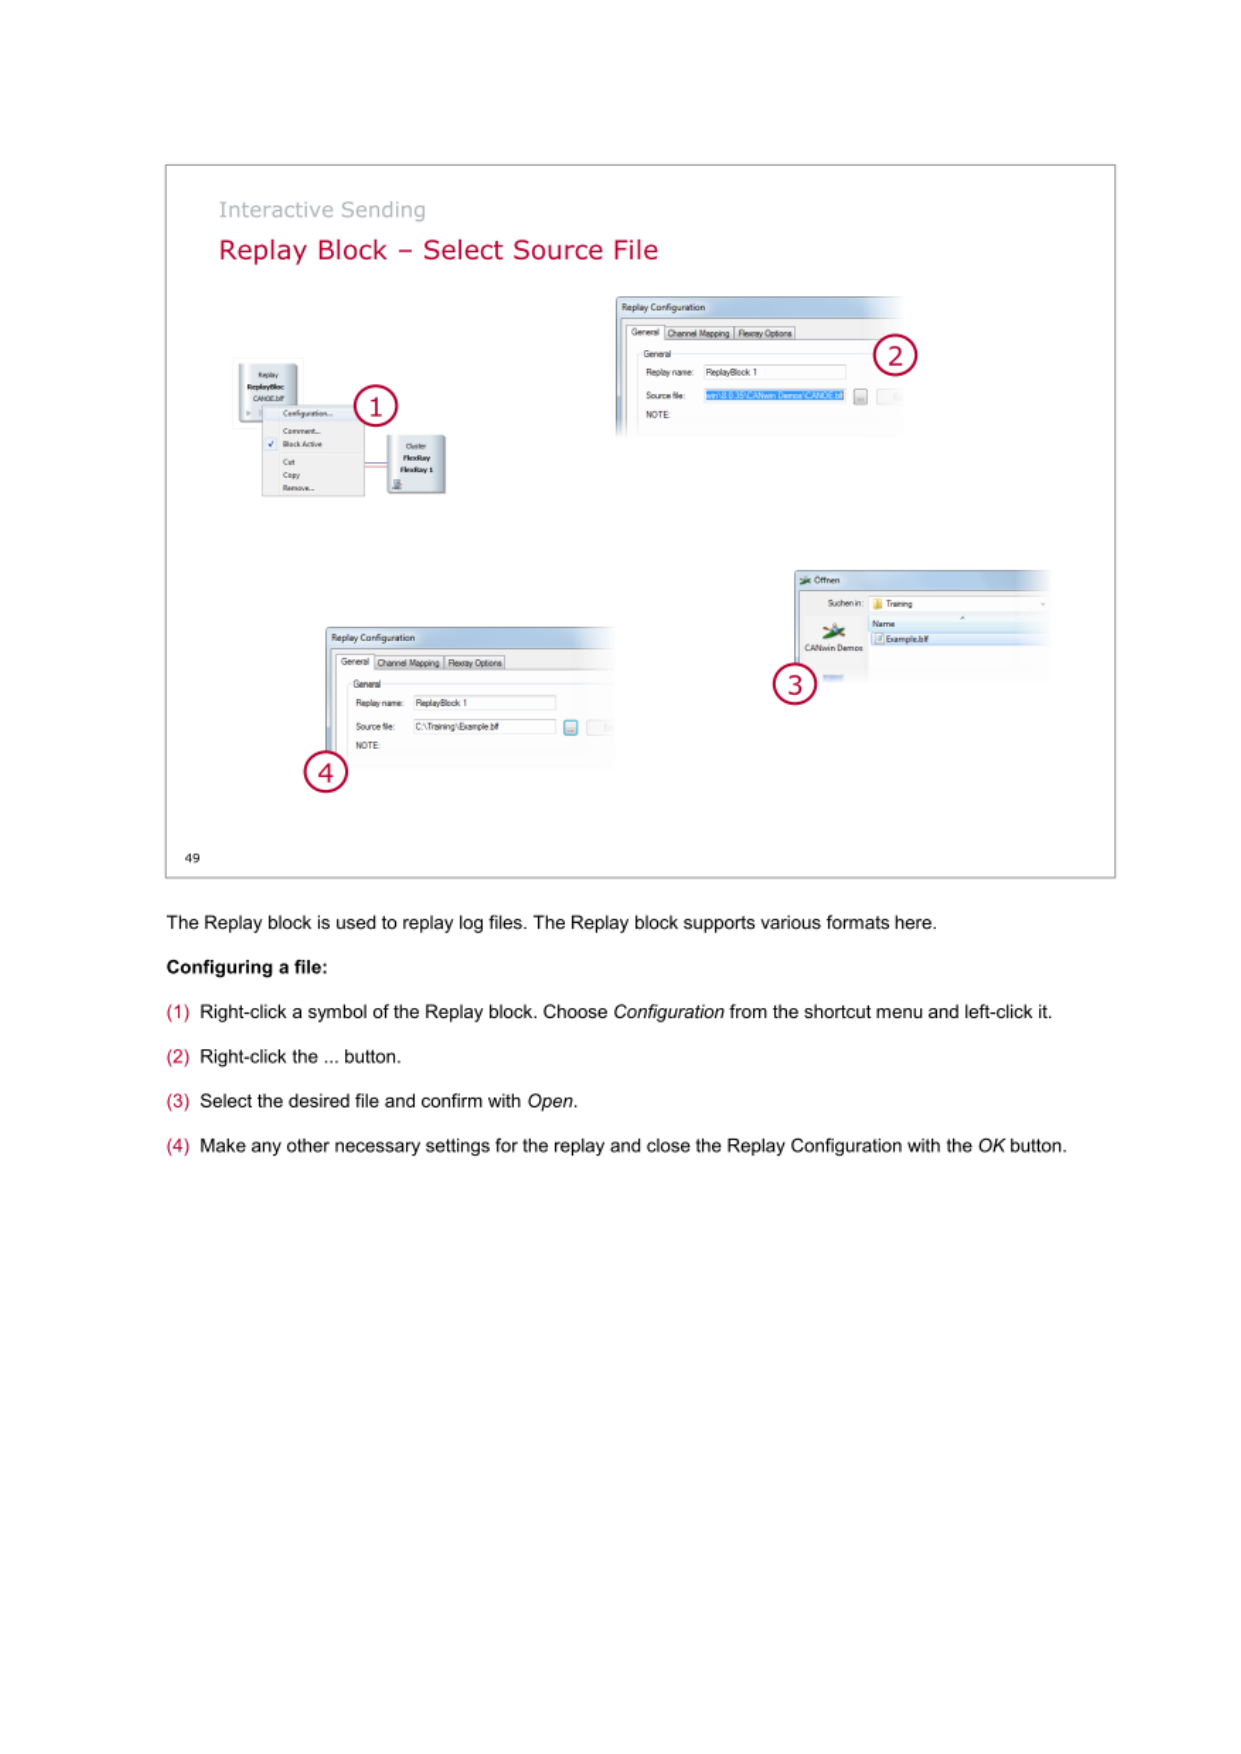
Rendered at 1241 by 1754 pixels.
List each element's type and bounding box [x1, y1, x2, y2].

picture [150, 150, 1130, 1197]
